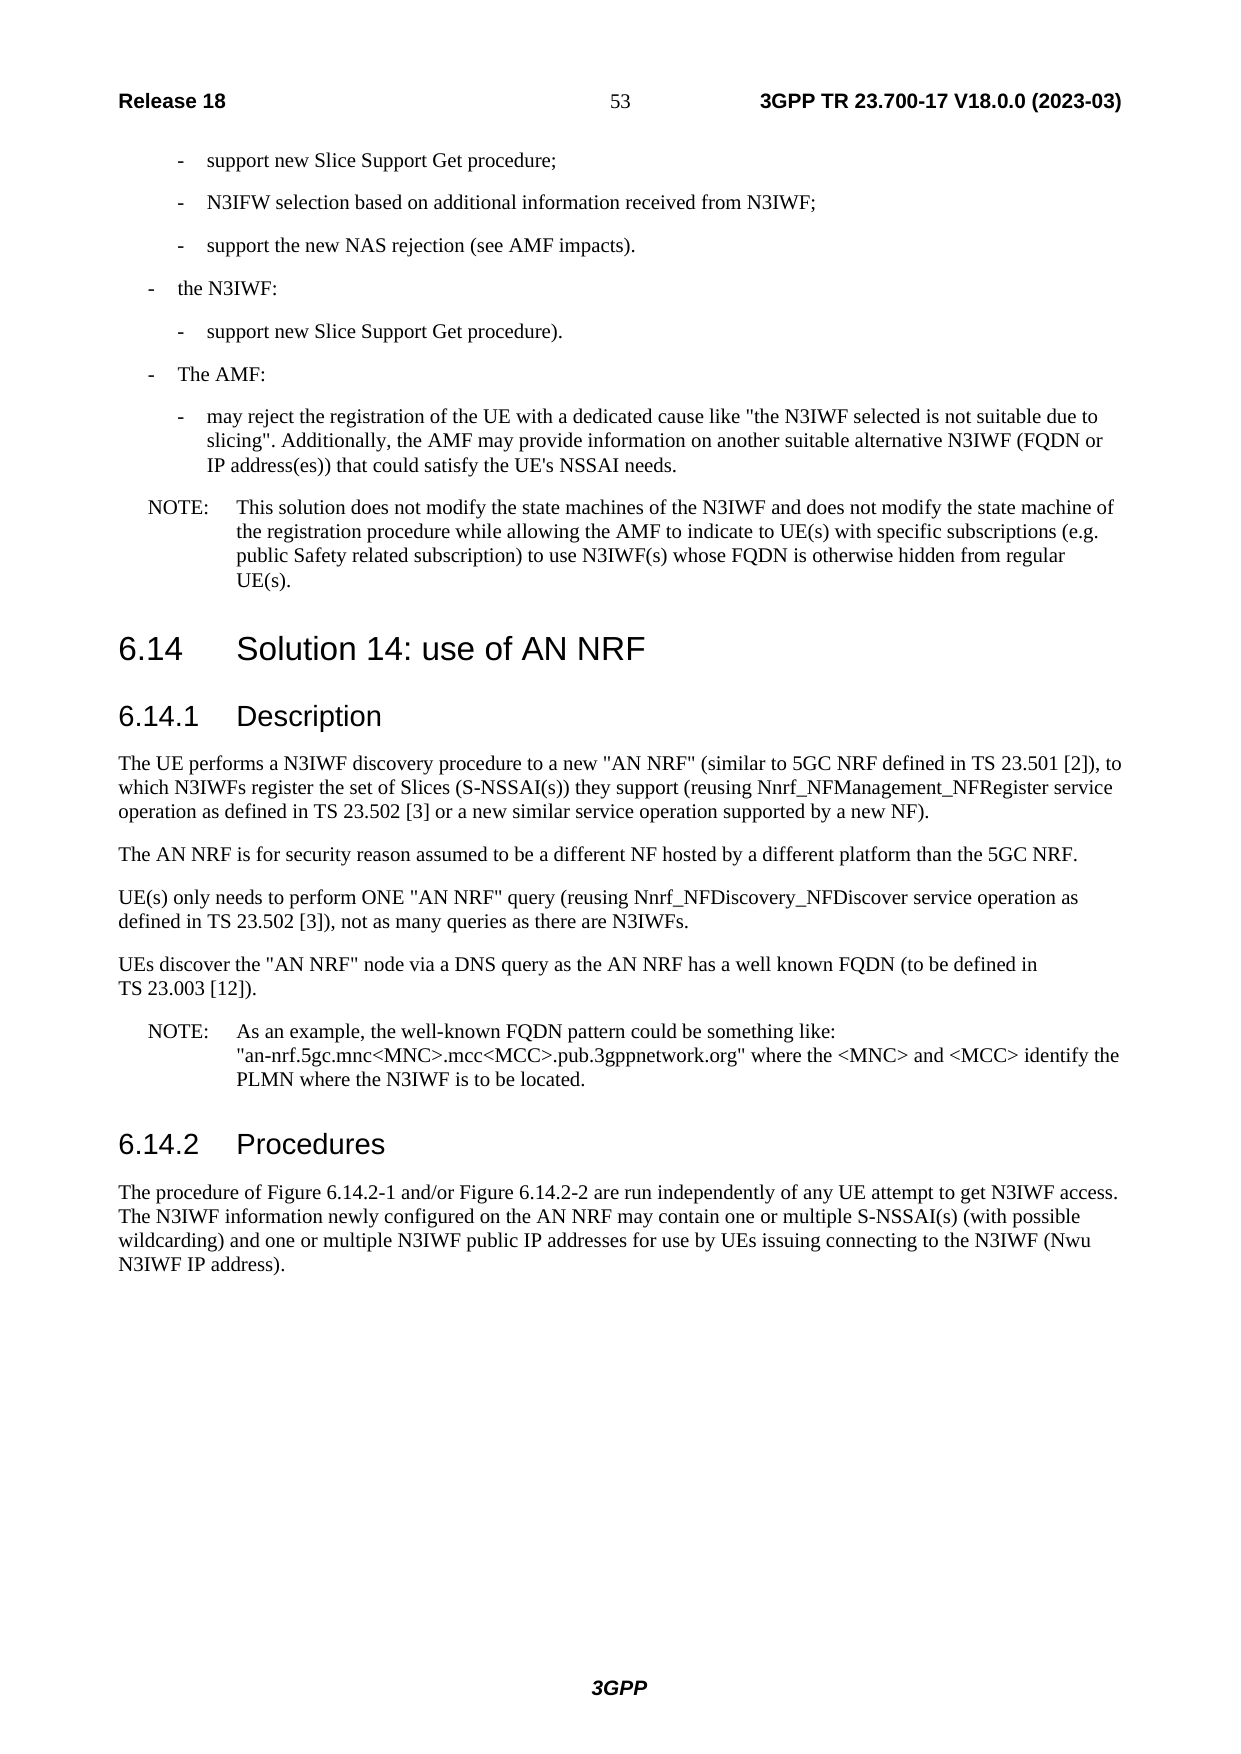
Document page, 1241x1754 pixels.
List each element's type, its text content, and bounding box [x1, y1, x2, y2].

text The UE performs a N3IWF discovery procedure to a new "AN NRF" (similar to 5GC NRF defined in TS 23.501 [2]), to which N3IWFs register the set of Slices (S-NSSAI(s)) they support (reusing Nnrf_NFManagement_NFRegister service operation as defined in TS 23.502 [3] or a new similar service operation supported by a new NF). [118, 751, 1122, 823]
text UE(s) only needs to perform ONE "AN NRF" query (reusing Nnrf_NFDiscovery_NFDiscover service operation as defined in TS 23.502 [3]), not as many queries as there are N3IWFs. [118, 885, 1122, 933]
text The procedure of Figure 6.14.2-1 and/or Figure 6.14.2-2 are run independently of any UE attempt to get N3IWF access. The N3IWF information newly configured on the AN NRF may contain one or multiple S-NSSAI(s) (with possible wildcarding) and one or multiple N3IWF public IP addresses for use by UEs issuing connecting to the N3IWF (Nwu N3IWF IP address). [118, 1179, 1122, 1276]
subtitle 6.14.1 Description [118, 699, 1122, 732]
text NOTE: As an example, the well-known FQDN pattern could be something like: [148, 1018, 1122, 1043]
subtitle 6.14.2 Procedures [118, 1127, 1122, 1161]
text - may reject the registration of the UE with a dedicated cause like "the N3IWF selected is not suitable due to slicing". Additionally, the AMF may provide information on another suitable alternative N3IWF (FQDN or IP address(es)) that could satisfy the UE's NSSAI needs. [177, 404, 1122, 477]
subtitle 6.14 Solution 14: use of AN NRF [118, 629, 1122, 667]
text - N3IFW selection based on additional information received from N3IWF; [177, 190, 1122, 214]
text "an-nrf.5gc.mnc<MNC>.mcc<MCC>.pub.3gppnetwork.org" where the <MNC> and <MCC> identify the PLMN where the N3IWF is to be located. [148, 1043, 1122, 1091]
text - support new Slice Support Get procedure). [177, 319, 1122, 343]
text UEs discover the "AN NRF" node via a DNS query as the AN NRF has a well known FQDN (to be defined in TS 23.003 [12]). [118, 952, 1122, 1000]
text - The AMF: [148, 362, 1122, 386]
text NOTE: This solution does not modify the state machines of the N3IWF and does not modify the state machine of the registration procedure while allowing the AMF to indicate to UE(s) with specific subscriptions (e.g. public Safety related subscription) to use N3IWF(s) whose FQDN is otherwise hidden from regular UE(s). [148, 495, 1122, 592]
text - the N3IWF: [148, 276, 1122, 300]
text - support new Slice Support Get procedure; [177, 147, 1122, 172]
text The AN NRF is for security reason assumed to be a different NF hosted by a different platform than the 5GC NRF. [118, 842, 1122, 866]
text - support the new NAS rejection (see AMF impacts). [177, 233, 1122, 257]
